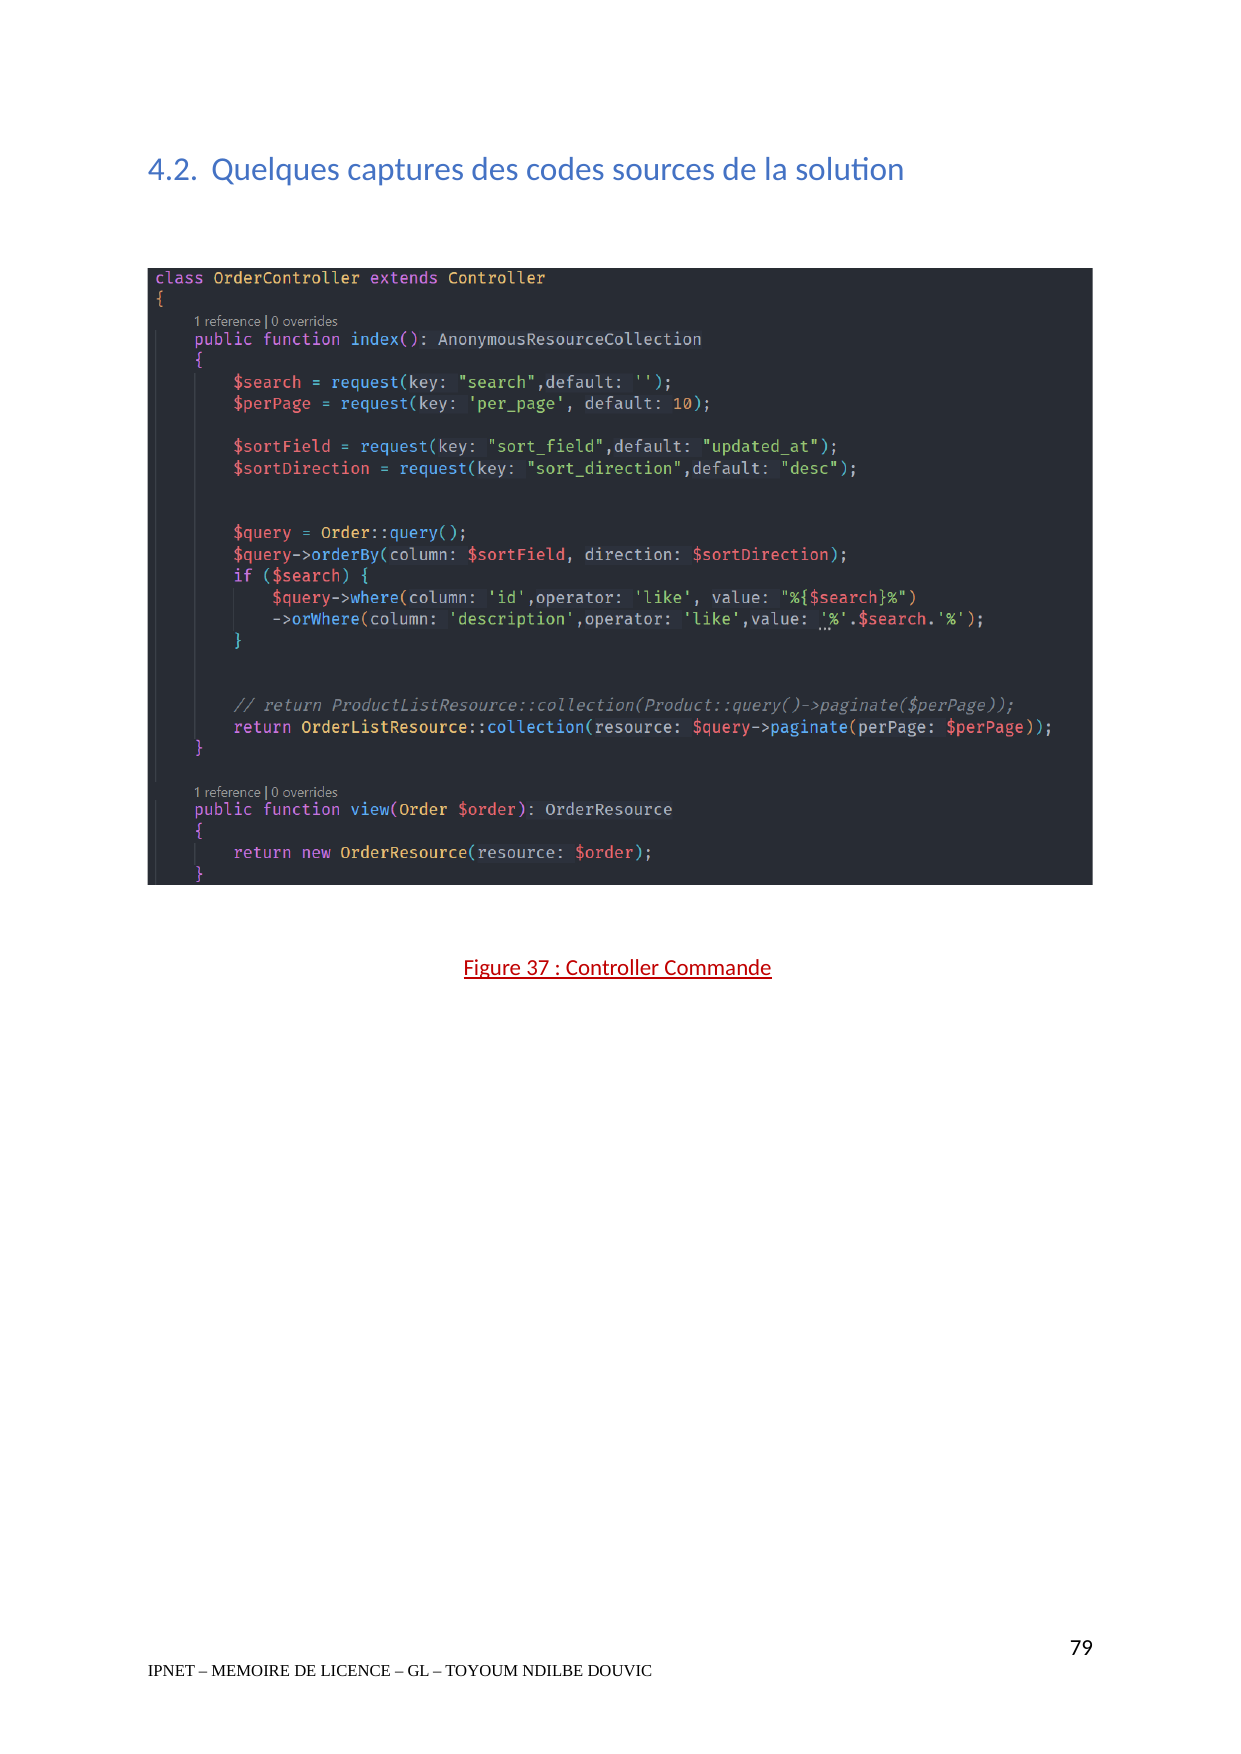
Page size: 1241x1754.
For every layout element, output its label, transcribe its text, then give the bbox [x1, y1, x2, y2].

text 4.2. Quelques captures des codes sources de la solution [148, 148, 1093, 188]
picture [147, 268, 1093, 885]
text Figure 37 : Controller Commande [148, 953, 1093, 981]
